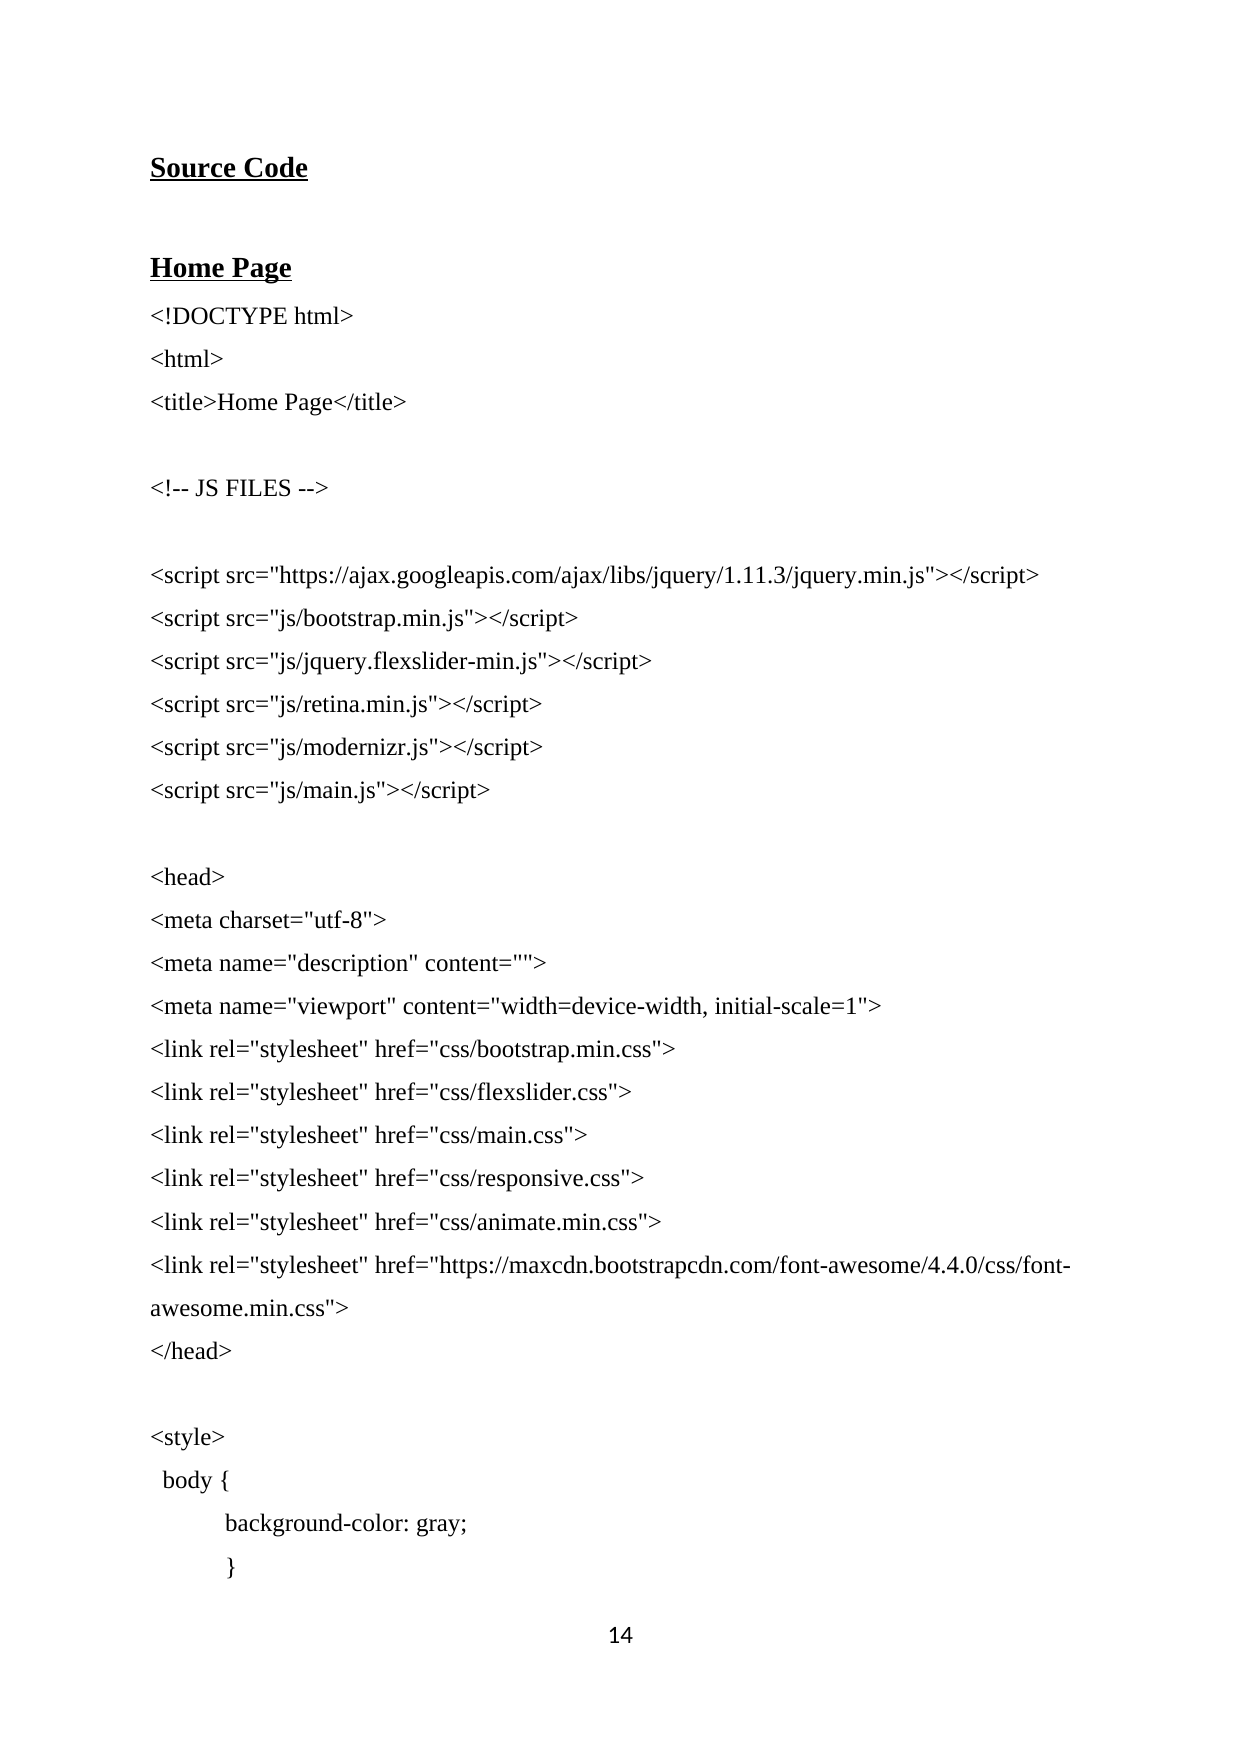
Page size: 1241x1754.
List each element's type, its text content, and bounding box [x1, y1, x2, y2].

text </head> [150, 1336, 1090, 1365]
text <title>Home Page</title> [150, 387, 1090, 416]
text <script src="js/jquery.flexslider-min.js"></script> [150, 646, 1090, 675]
text <head> [150, 862, 1090, 890]
text body { [150, 1465, 1090, 1494]
text <link rel="stylesheet" href="css/main.css"> [150, 1120, 1090, 1149]
text <meta charset="utf-8"> [150, 905, 1090, 933]
text <script src="js/main.js"></script> [150, 775, 1090, 804]
text background-color: gray; [150, 1508, 1090, 1537]
text Source Code [150, 150, 1090, 183]
text <link rel="stylesheet" href="css/flexslider.css"> [150, 1077, 1090, 1106]
text <link rel="stylesheet" href="https://maxcdn.bootstrapcdn.com/font-awesome/4.4.0/css/font-awesome.min.css"> [150, 1250, 1090, 1322]
text Home Page [150, 251, 1090, 284]
text <meta name="description" content=""> [150, 948, 1090, 977]
text <script src="js/retina.min.js"></script> [150, 689, 1090, 718]
text <script src="https://ajax.googleapis.com/ajax/libs/jquery/1.11.3/jquery.min.js"></script> [150, 560, 1090, 588]
text <style> [150, 1422, 1090, 1451]
text <script src="js/modernizr.js"></script> [150, 732, 1090, 761]
text <html> [150, 344, 1090, 373]
text <!DOCTYPE html> [150, 301, 1090, 330]
text <!-- JS FILES --> [150, 473, 1090, 502]
text <link rel="stylesheet" href="css/animate.min.css"> [150, 1207, 1090, 1235]
text <meta name="viewport" content="width=device-width, initial-scale=1"> [150, 991, 1090, 1020]
text <link rel="stylesheet" href="css/responsive.css"> [150, 1163, 1090, 1192]
text <link rel="stylesheet" href="css/bootstrap.min.css"> [150, 1034, 1090, 1063]
text <script src="js/bootstrap.min.js"></script> [150, 603, 1090, 632]
text } [150, 1552, 1090, 1580]
